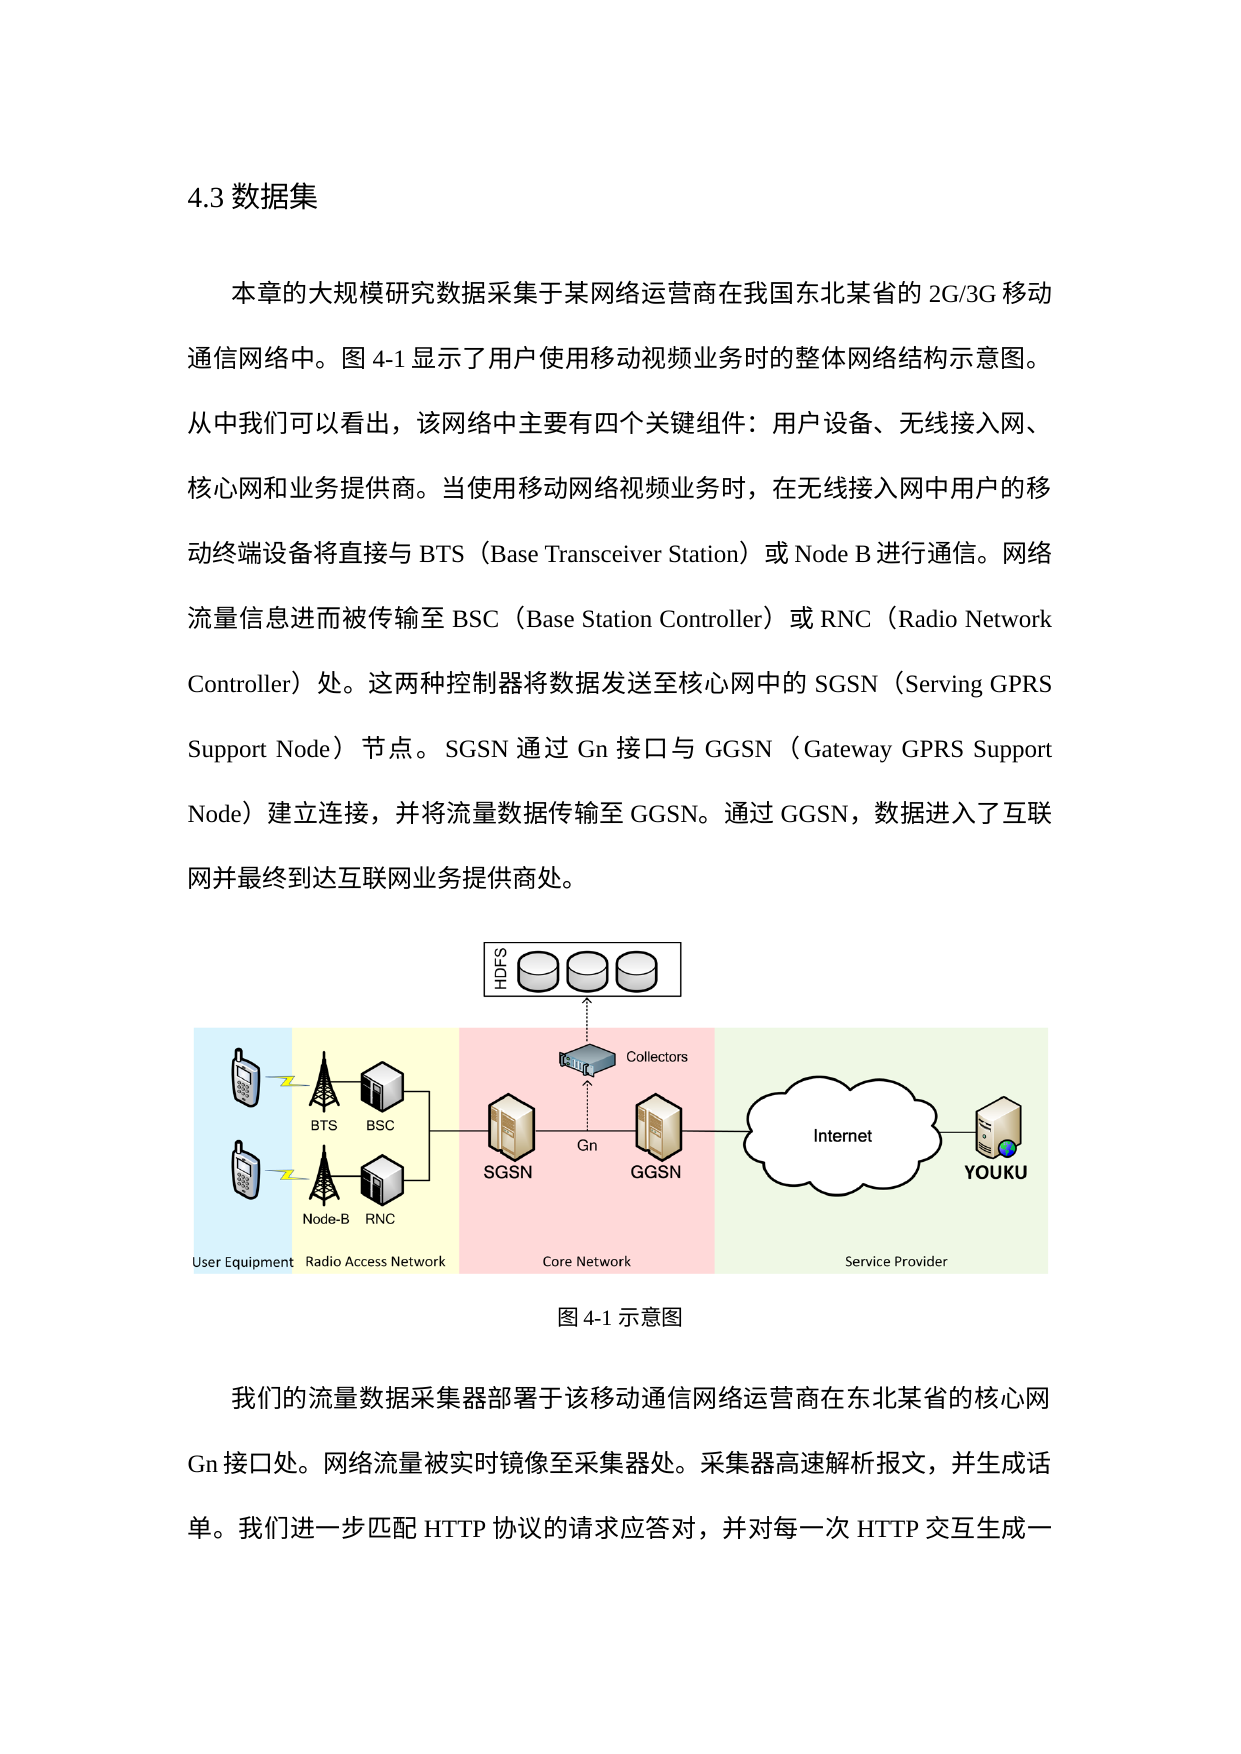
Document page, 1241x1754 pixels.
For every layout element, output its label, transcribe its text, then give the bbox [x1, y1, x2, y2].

text 图4-1 示意图 [187, 1299, 1053, 1332]
text 数据集 [187, 162, 1053, 227]
text 本章的大规模研究数据采集于某网络运营商在我国东北某省的2G/3G移动通信网络中。图4-1显示了用户使用移动视频业务时的整体网络结构示意图。从中我们可以看出，该网络中主要有四个关键组件：用户设备、无线接入网、核心网和业务提供商。当使用移动网络视频业务时，在无线接入网中用户的移动终端设备将直接与BTS（Base Transceiver Station）或Node B进行通信。网络流量信息进而被传输至BSC（Base Station Controller）或RNC（Radio Network Controller）处。这两种控制器将数据发送至核心网中的SGSN（Serving GPRS Support Node）节点。SGSN通过Gn接口与GGSN（Gateway GPRS Support Node）建立连接，并将流量数据传输至GGSN。通过GGSN，数据进入了互联网并最终到达互联网业务提供商处。 [187, 259, 1053, 909]
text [187, 1364, 1053, 1559]
picture [192, 942, 1049, 1274]
